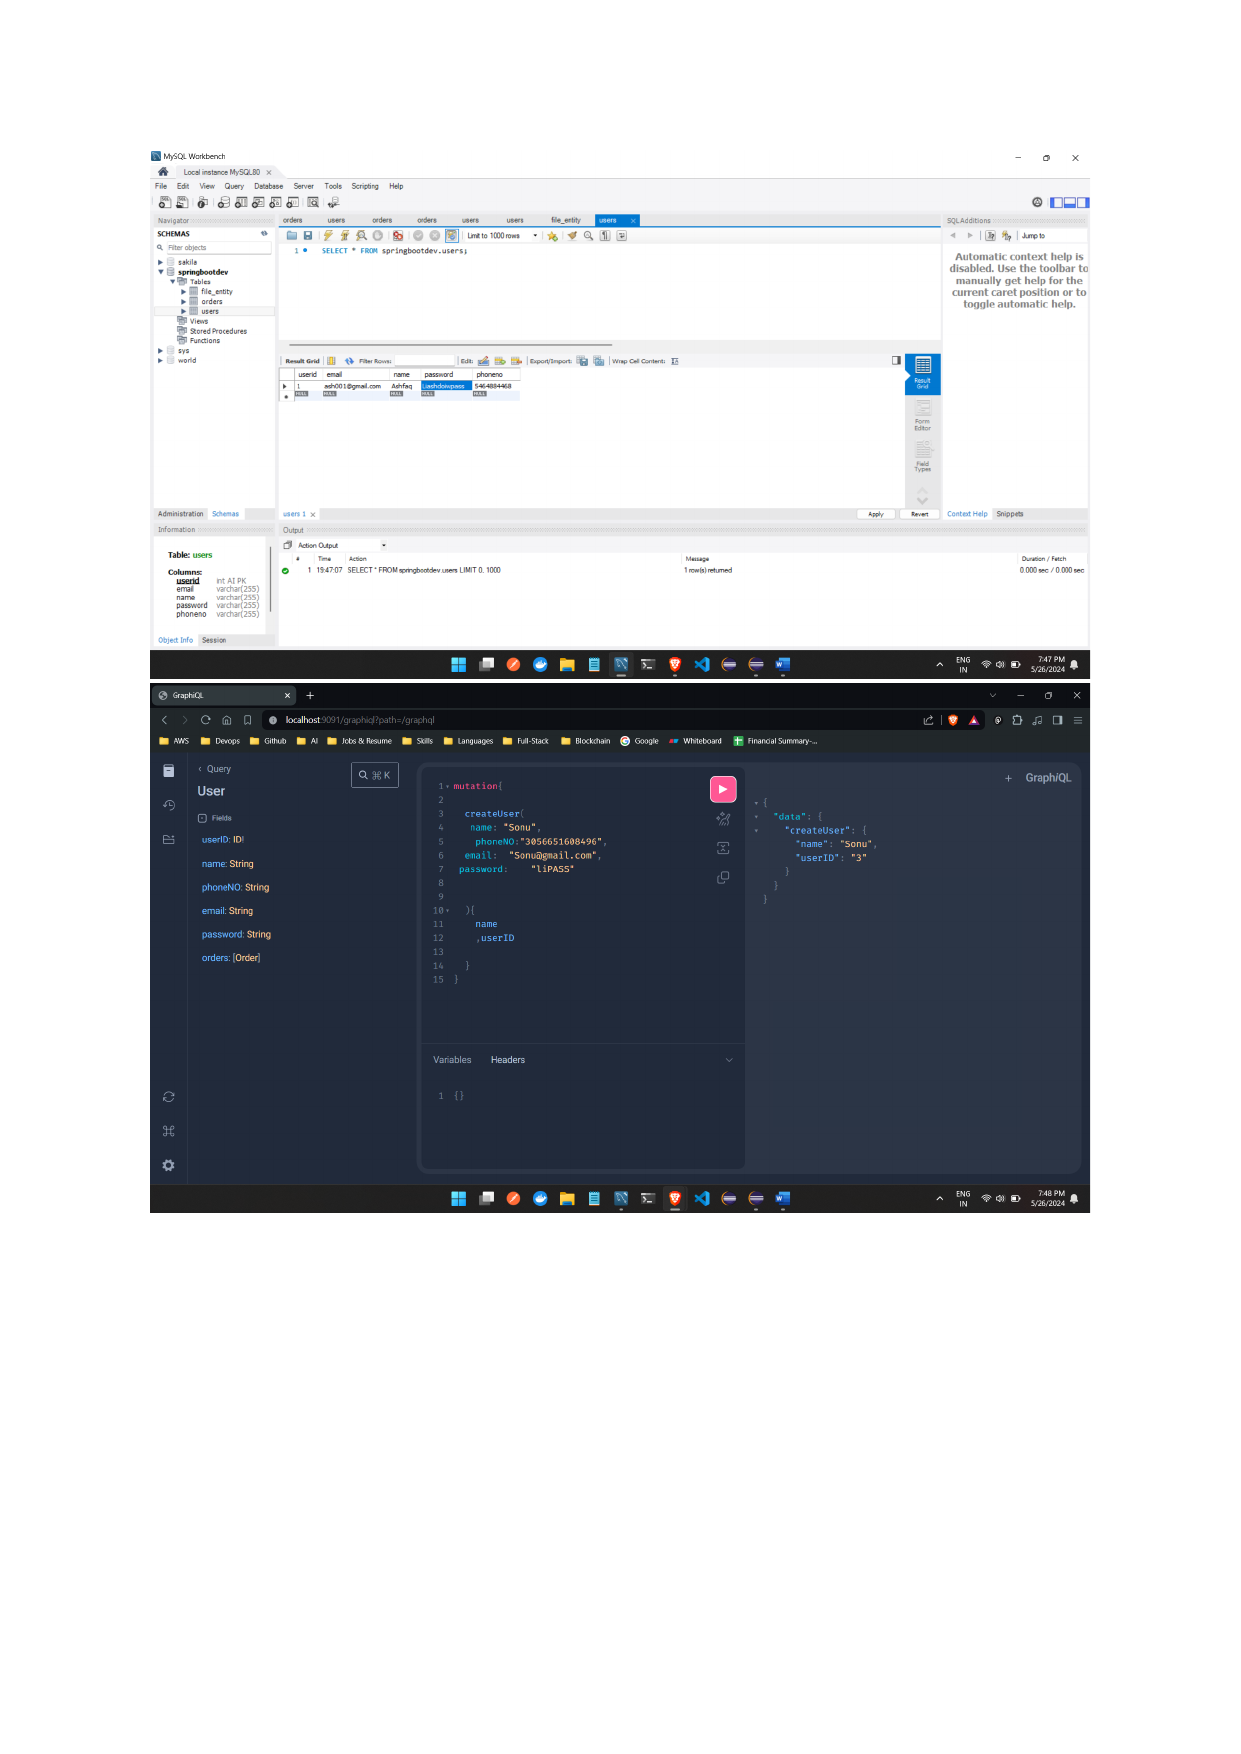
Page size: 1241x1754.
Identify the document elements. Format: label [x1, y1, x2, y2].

picture [150, 150, 1091, 679]
picture [150, 683, 1091, 1213]
